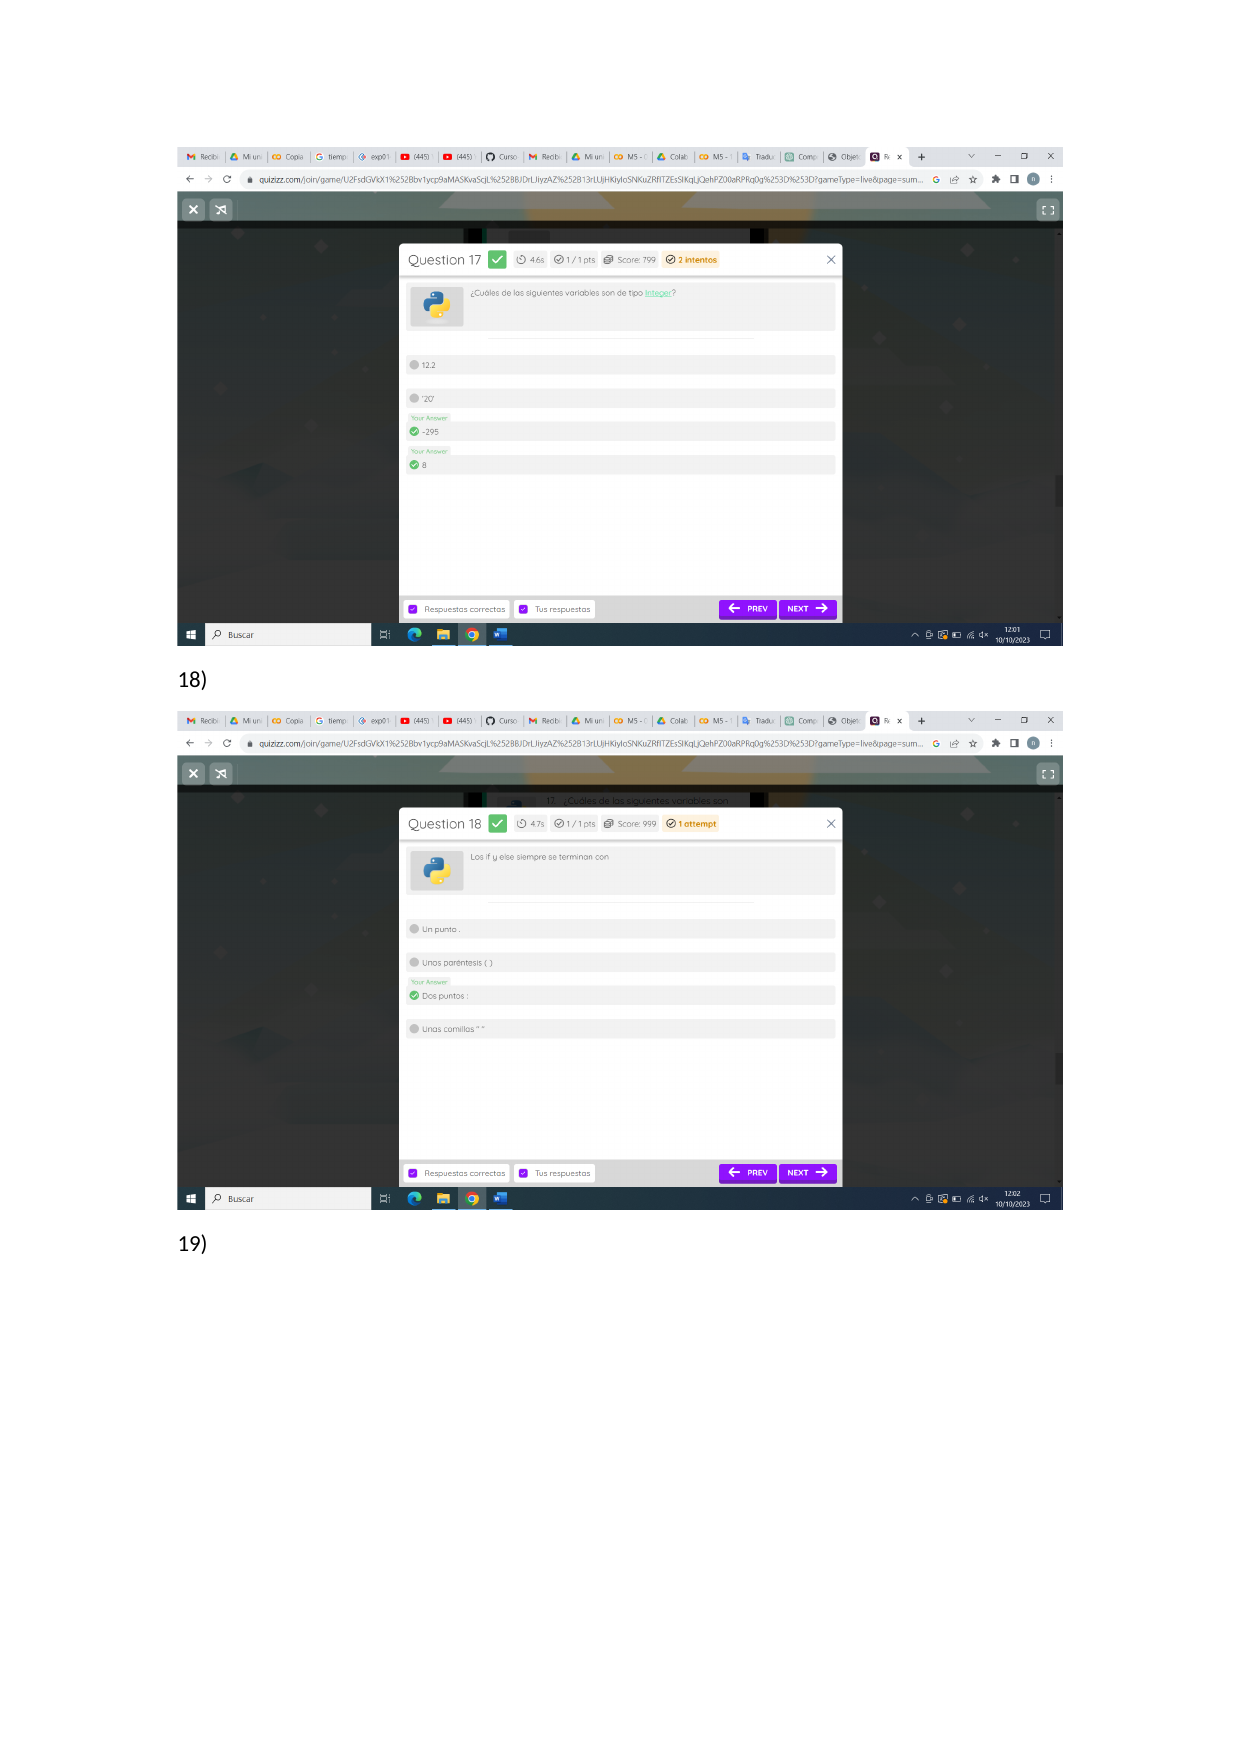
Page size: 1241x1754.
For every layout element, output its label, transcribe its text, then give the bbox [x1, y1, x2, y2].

text 19) [177, 1229, 1063, 1257]
picture [177, 147, 1063, 646]
picture [177, 711, 1063, 1210]
text 18) [177, 665, 1063, 693]
